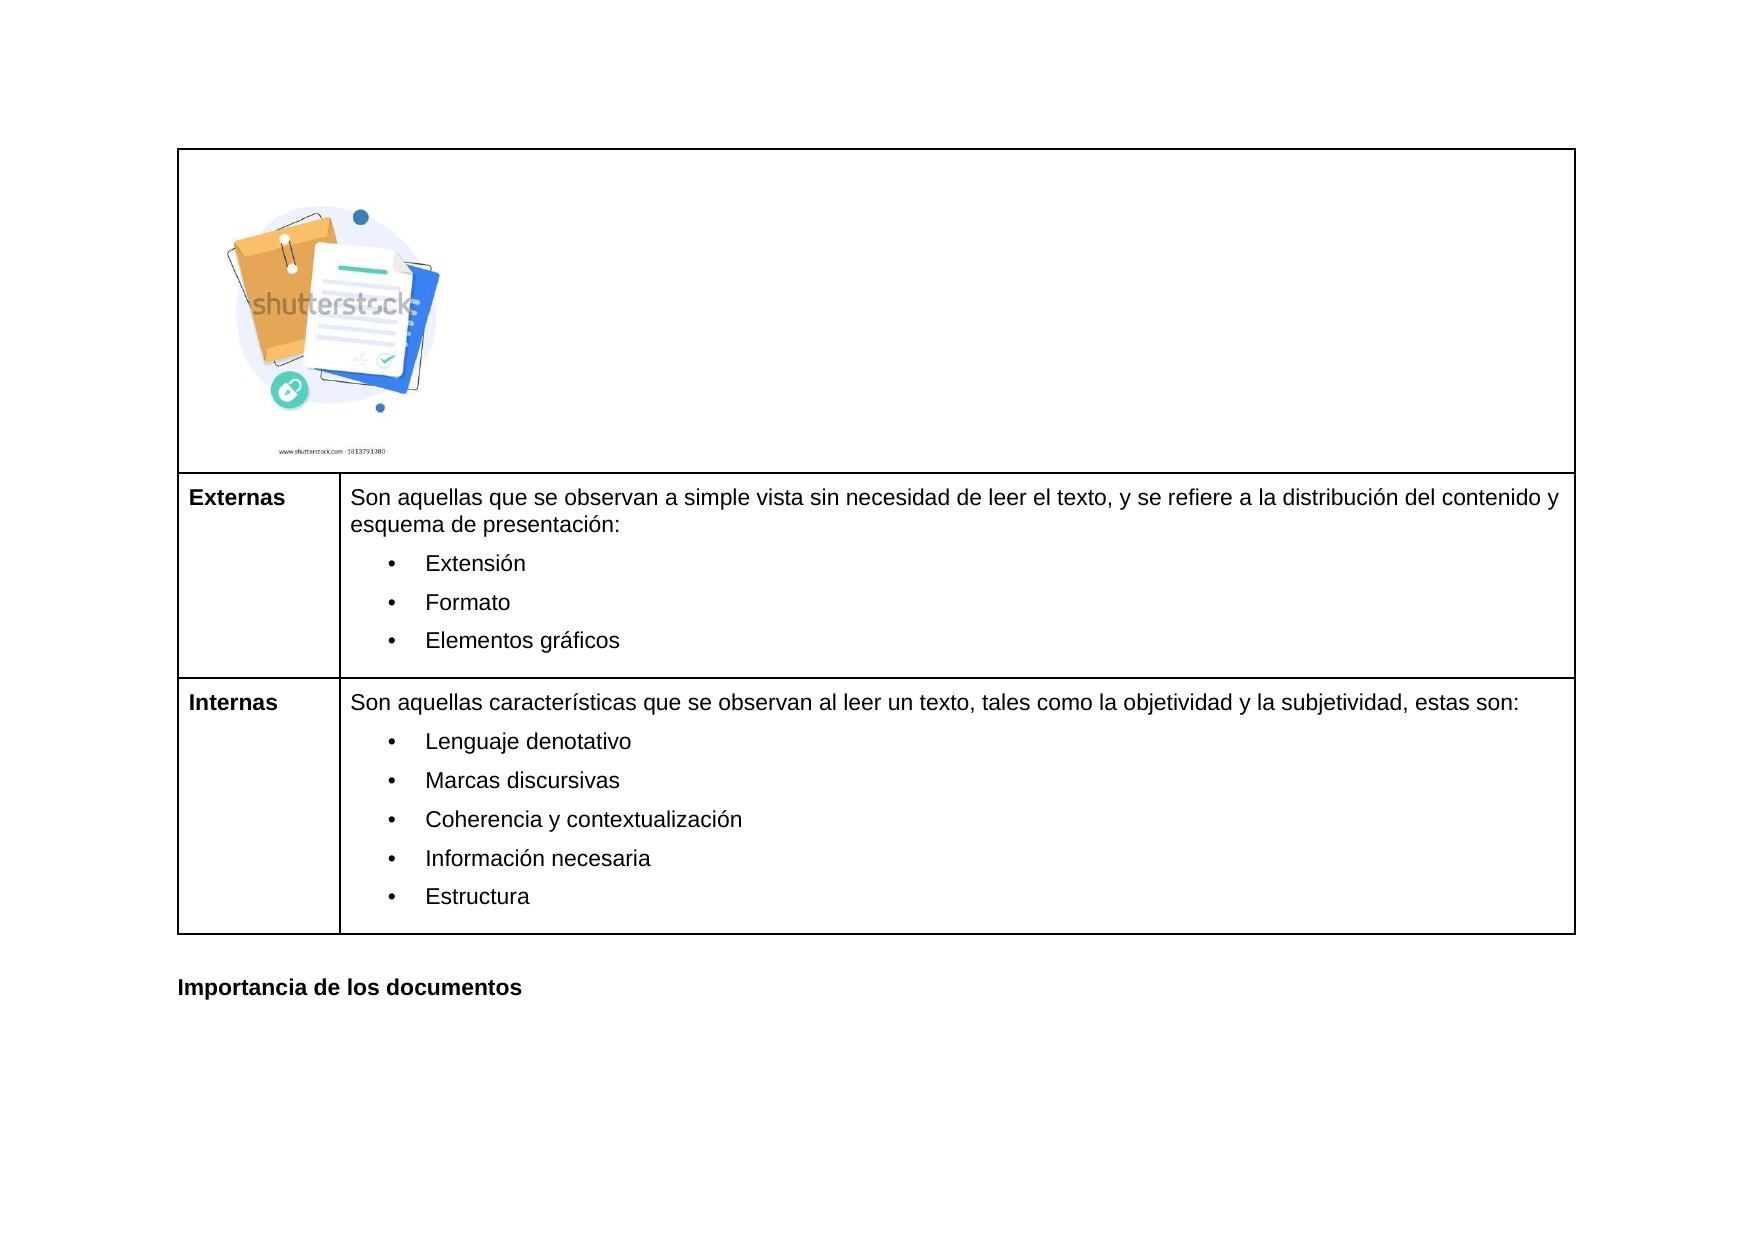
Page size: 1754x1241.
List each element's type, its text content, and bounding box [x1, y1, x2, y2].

text Importancia de los documentos [177, 973, 1577, 1000]
table_cell Externas [179, 474, 339, 677]
table_cell Internas [179, 679, 339, 933]
picture [188, 160, 475, 456]
table_cell Son aquellas que se observan a simple vista sin necesidad de leer el texto, y se refiere a la distribución del contenido y esquema de presentación: Extensión Formato Elementos gráficos [341, 474, 1574, 677]
table_cell [179, 150, 1574, 472]
table_cell Son aquellas características que se observan al leer un texto, tales como la objetividad y la subjetividad, estas son: Lenguaje denotativo Marcas discursivas Coherencia y contextualización Información necesaria Estructura [341, 679, 1574, 933]
